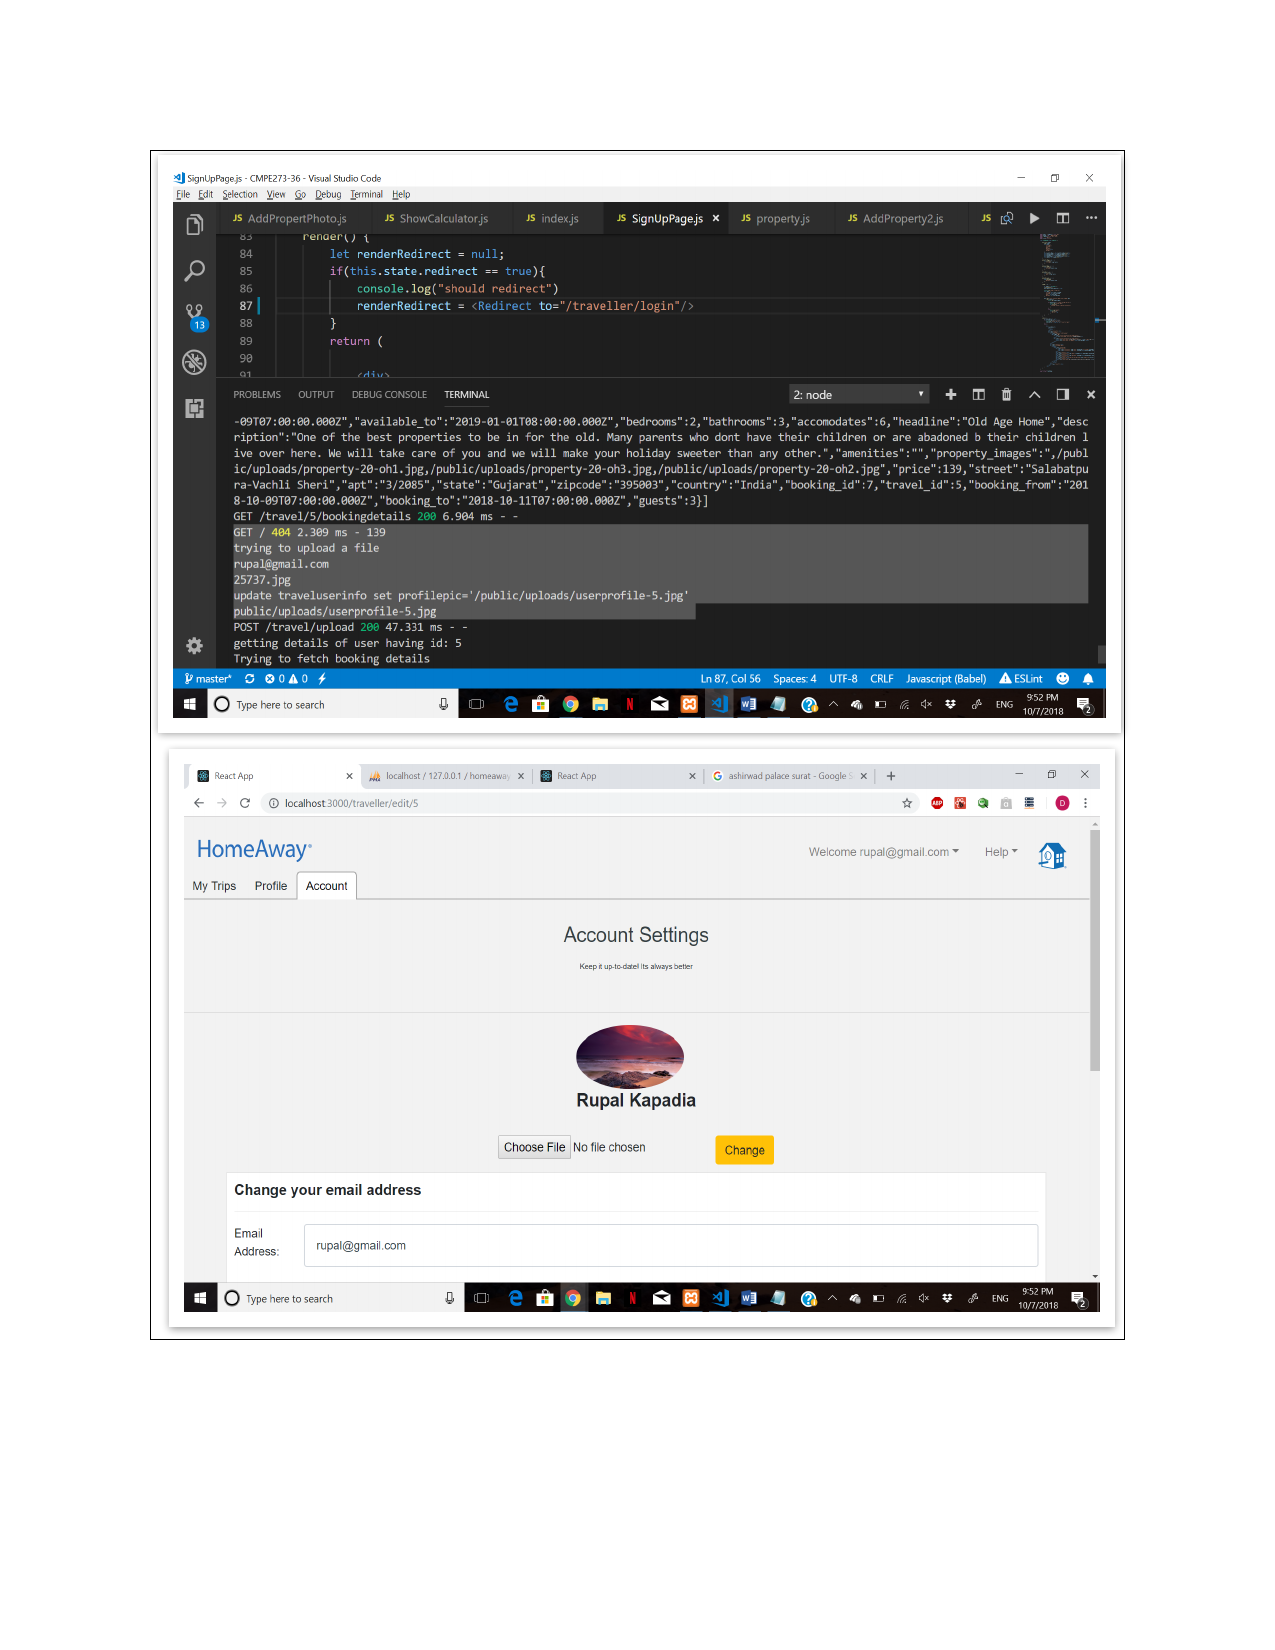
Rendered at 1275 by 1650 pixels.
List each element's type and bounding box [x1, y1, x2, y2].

table_cell [151, 151, 1124, 1339]
picture [184, 764, 1100, 1312]
picture [173, 170, 1106, 718]
